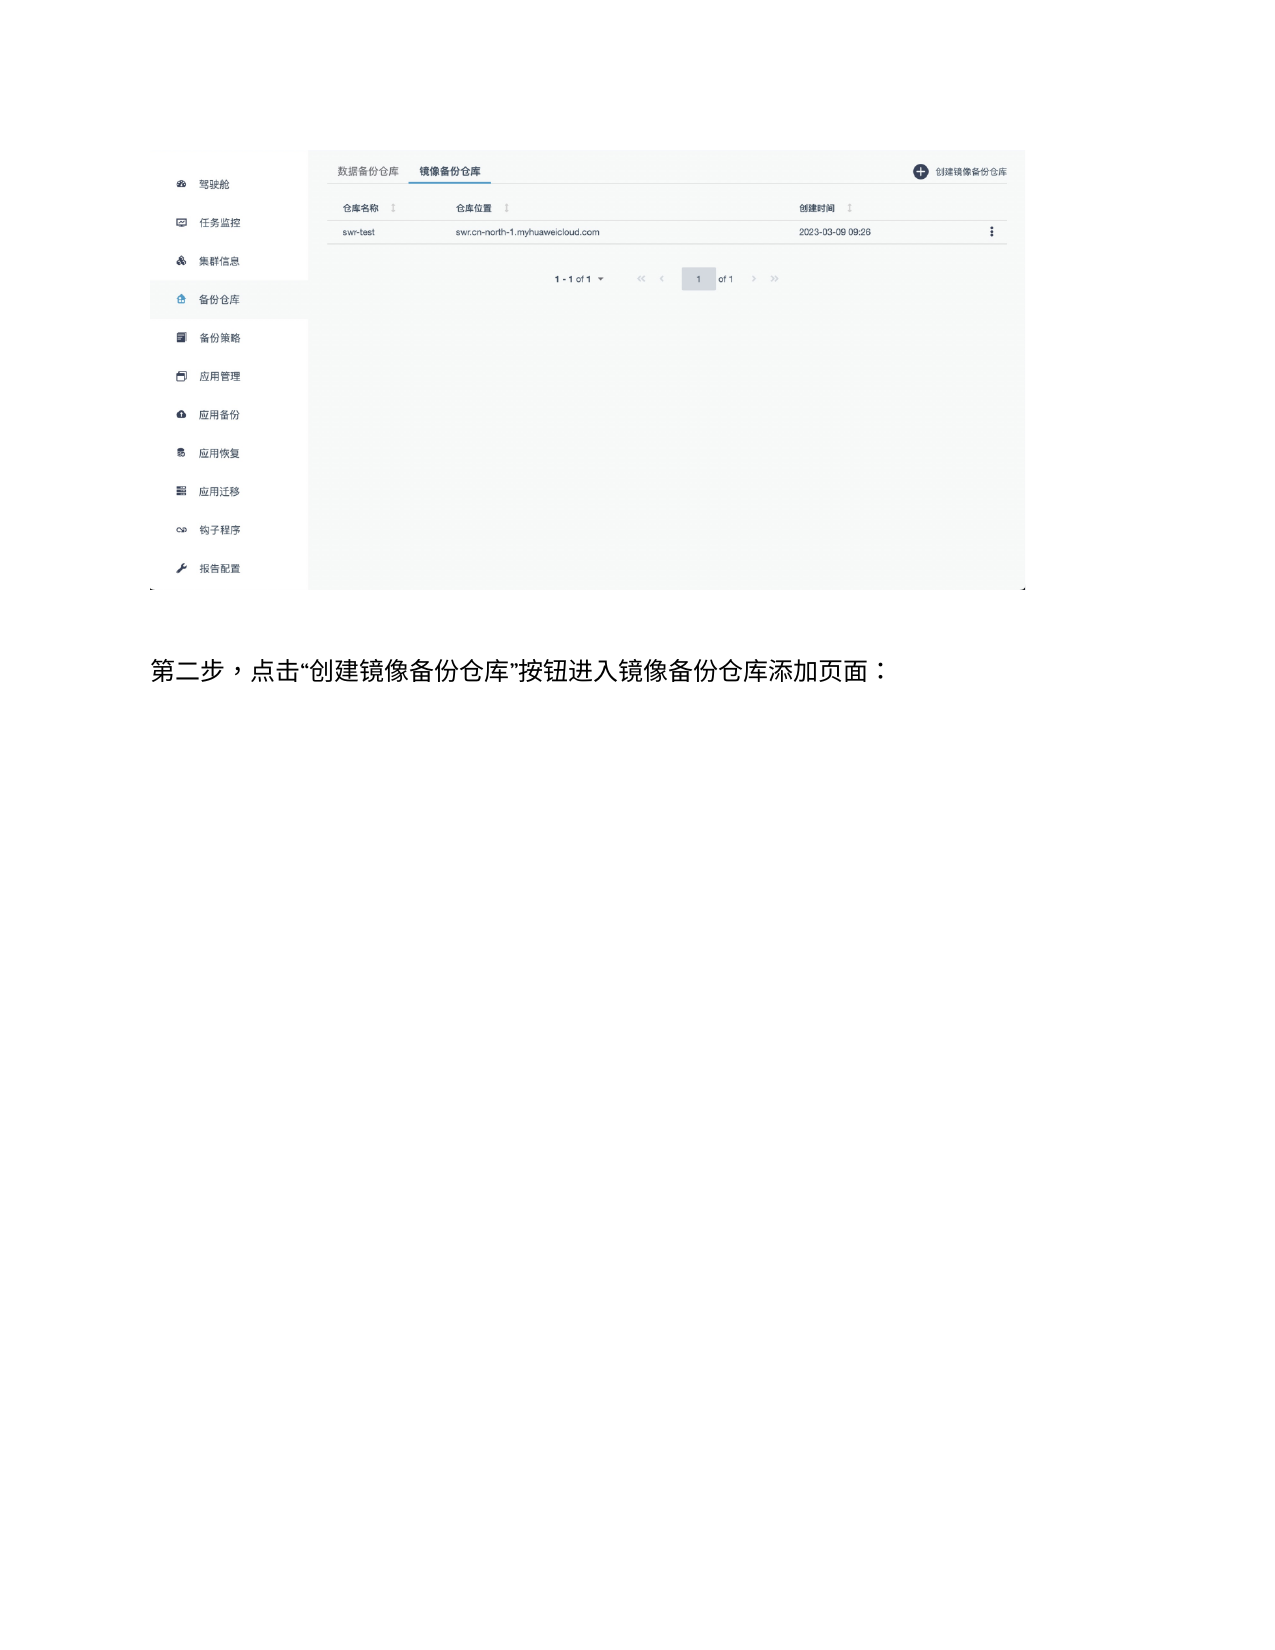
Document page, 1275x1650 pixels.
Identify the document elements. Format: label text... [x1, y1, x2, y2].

picture [150, 150, 1025, 590]
text 第二步，点击“创建镜像备份仓库”按钮进入镜像备份仓库添加页面： [150, 658, 1125, 687]
